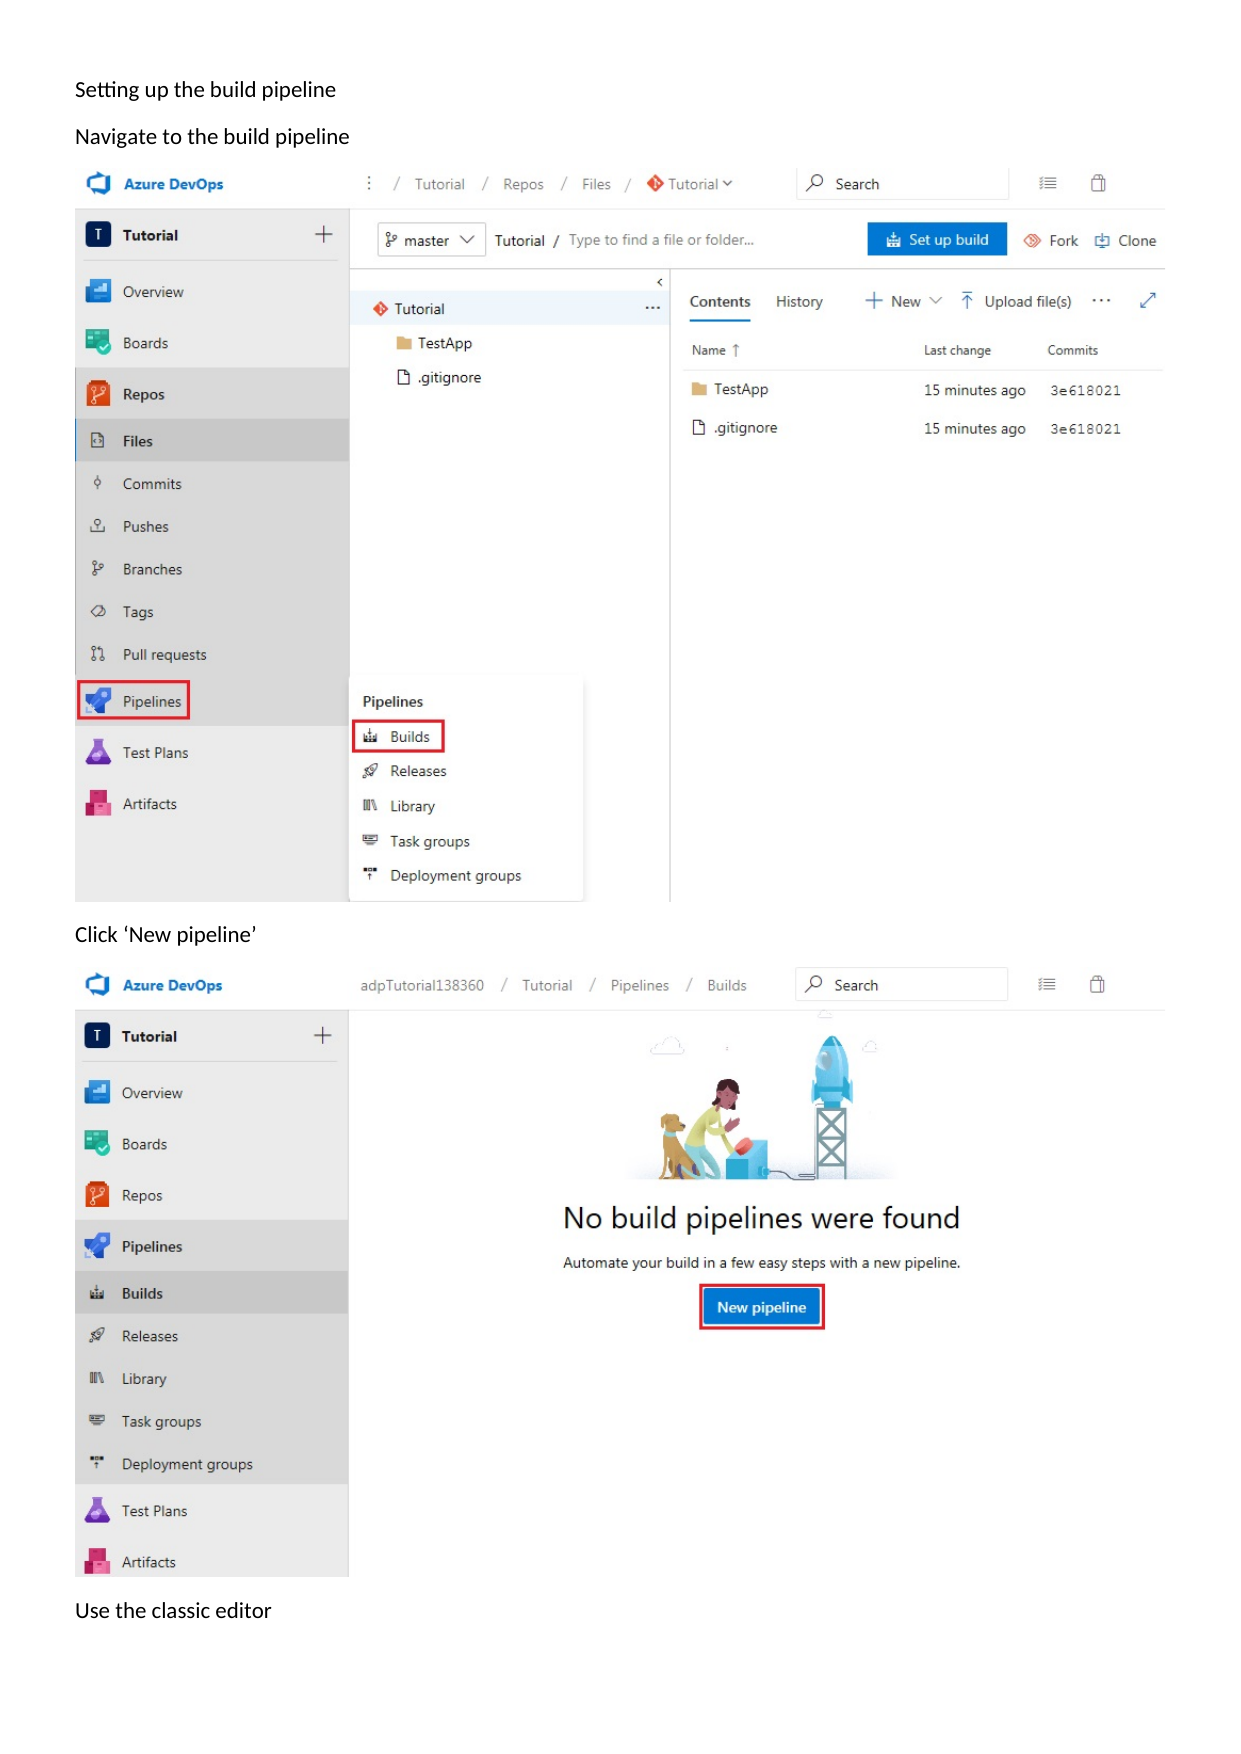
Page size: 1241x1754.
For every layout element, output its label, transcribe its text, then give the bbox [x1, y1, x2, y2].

text Click ‘New pipeline’ [75, 920, 1165, 948]
text Use the classic editor [75, 1596, 1165, 1624]
picture [75, 168, 1166, 902]
text Navigate to the build pipeline [75, 122, 1165, 150]
picture [75, 967, 1166, 1577]
text Setting up the build pipeline [75, 75, 1165, 103]
